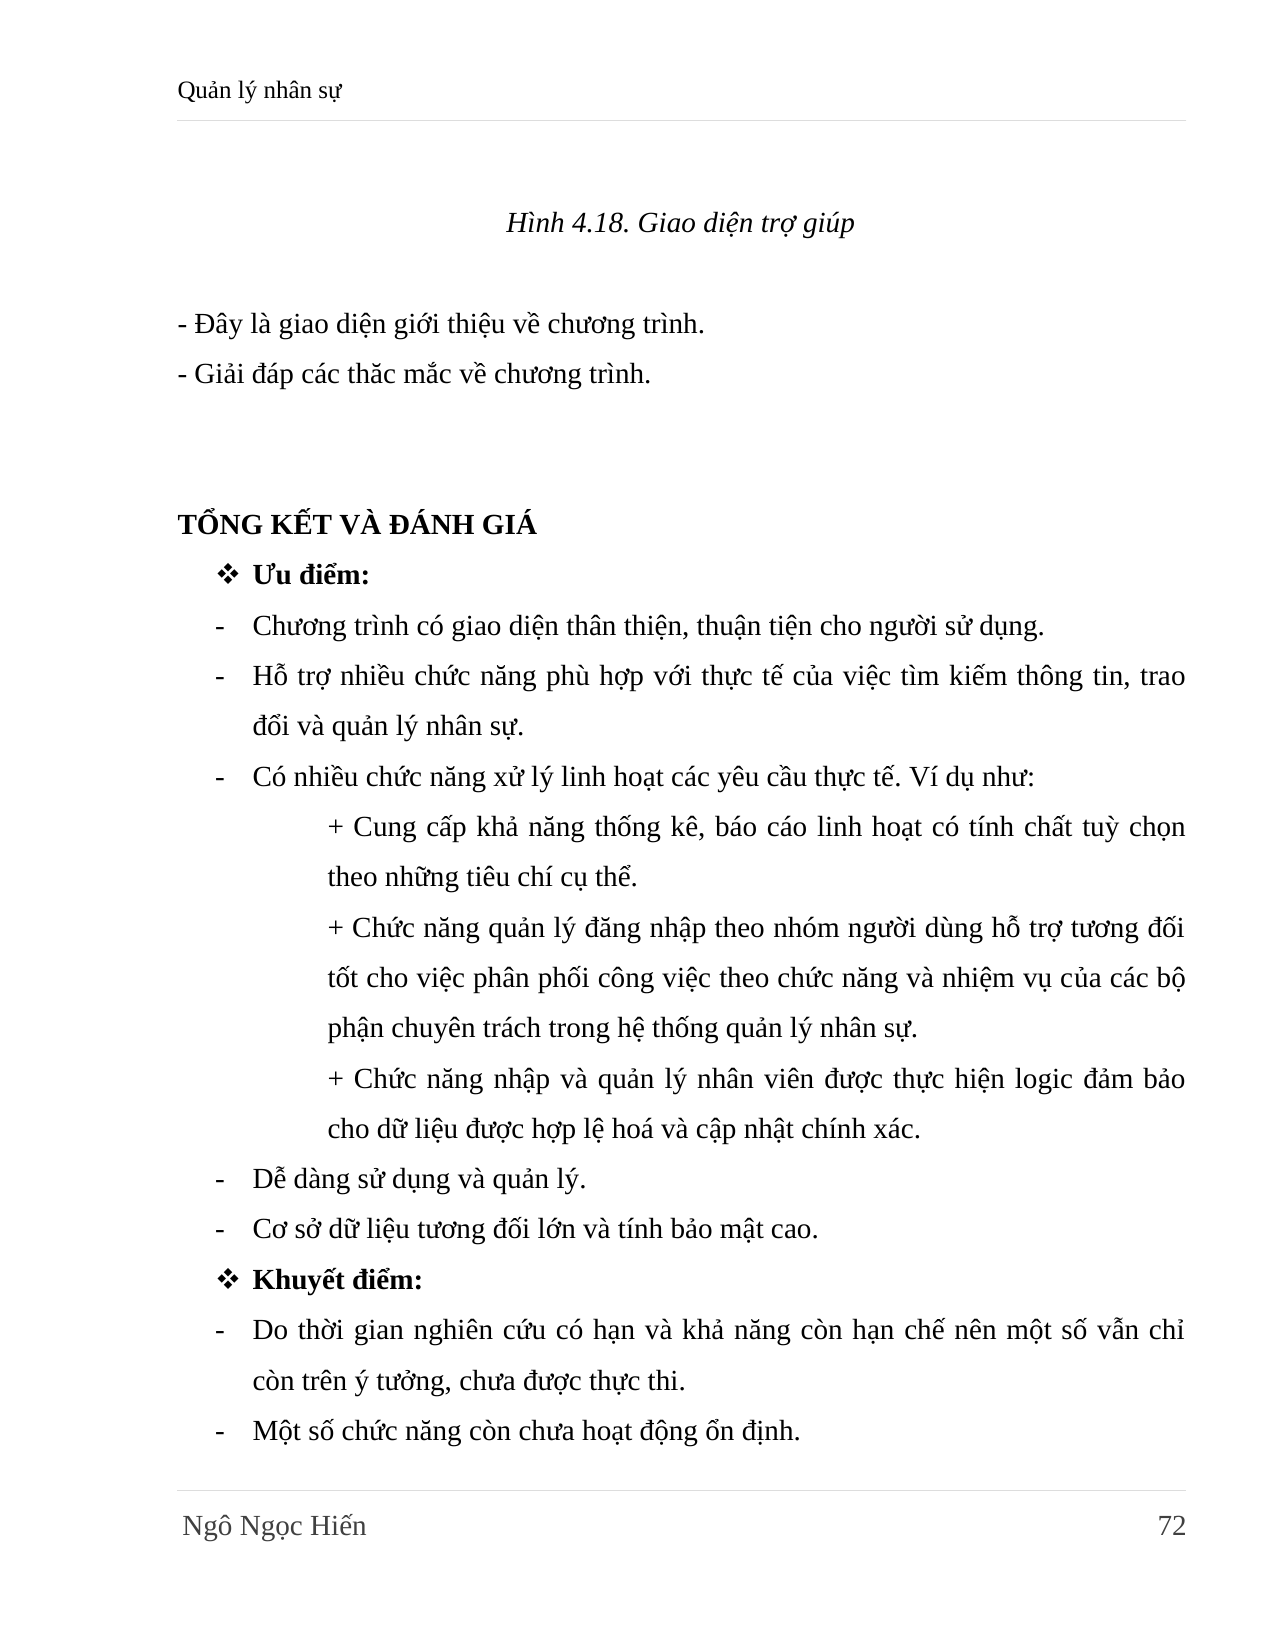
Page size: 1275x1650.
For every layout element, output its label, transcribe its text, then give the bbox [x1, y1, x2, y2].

text Hình 4.18. Giao diện trợ giúp [177, 205, 1186, 239]
list Một số chức năng còn chưa hoạt động ổn định. [215, 1413, 1186, 1447]
list Hỗ trợ nhiều chức năng phù hợp với thực tế của việc tìm kiếm thông tin, trao đổi và quản lý nhân sự. [215, 658, 1186, 742]
list Dễ dàng sử dụng và quản lý. [215, 1161, 1186, 1195]
list Chương trình có giao diện thân thiện, thuận tiện cho người sử dụng. [215, 608, 1186, 641]
list Khuyết điểm: [215, 1262, 1186, 1296]
text + Chức năng nhập và quản lý nhân viên được thực hiện logic đảm bảo cho dữ liệu được hợp lệ hoá và cập nhật chính xác. [327, 1061, 1186, 1144]
text + Cung cấp khả năng thống kê, báo cáo linh hoạt có tính chất tuỳ chọn theo những tiêu chí cụ thể. [327, 809, 1186, 893]
list Do thời gian nghiên cứu có hạn và khả năng còn hạn chế nên một số vẫn chỉ còn trên ý tưởng, chưa được thực thi. [215, 1312, 1186, 1396]
list Cơ sở dữ liệu tương đối lớn và tính bảo mật cao. [215, 1212, 1186, 1245]
text TỔNG KẾT VÀ ĐÁNH GIÁ [177, 507, 1186, 541]
text + Chức năng quản lý đăng nhập theo nhóm người dùng hỗ trợ tương đối tốt cho việc phân phối công việc theo chức năng và nhiệm vụ của các bộ phận chuyên trách trong hệ thống quản lý nhân sự. [327, 910, 1186, 1044]
text - Đây là giao diện giới thiệu về chương trình. [177, 306, 1186, 339]
list Ưu điểm: [215, 557, 1186, 591]
list Có nhiều chức năng xử lý linh hoạt các yêu cầu thực tế. Ví dụ như: [215, 759, 1186, 792]
text - Giải đáp các thăc mắc về chương trình. [177, 356, 1186, 390]
